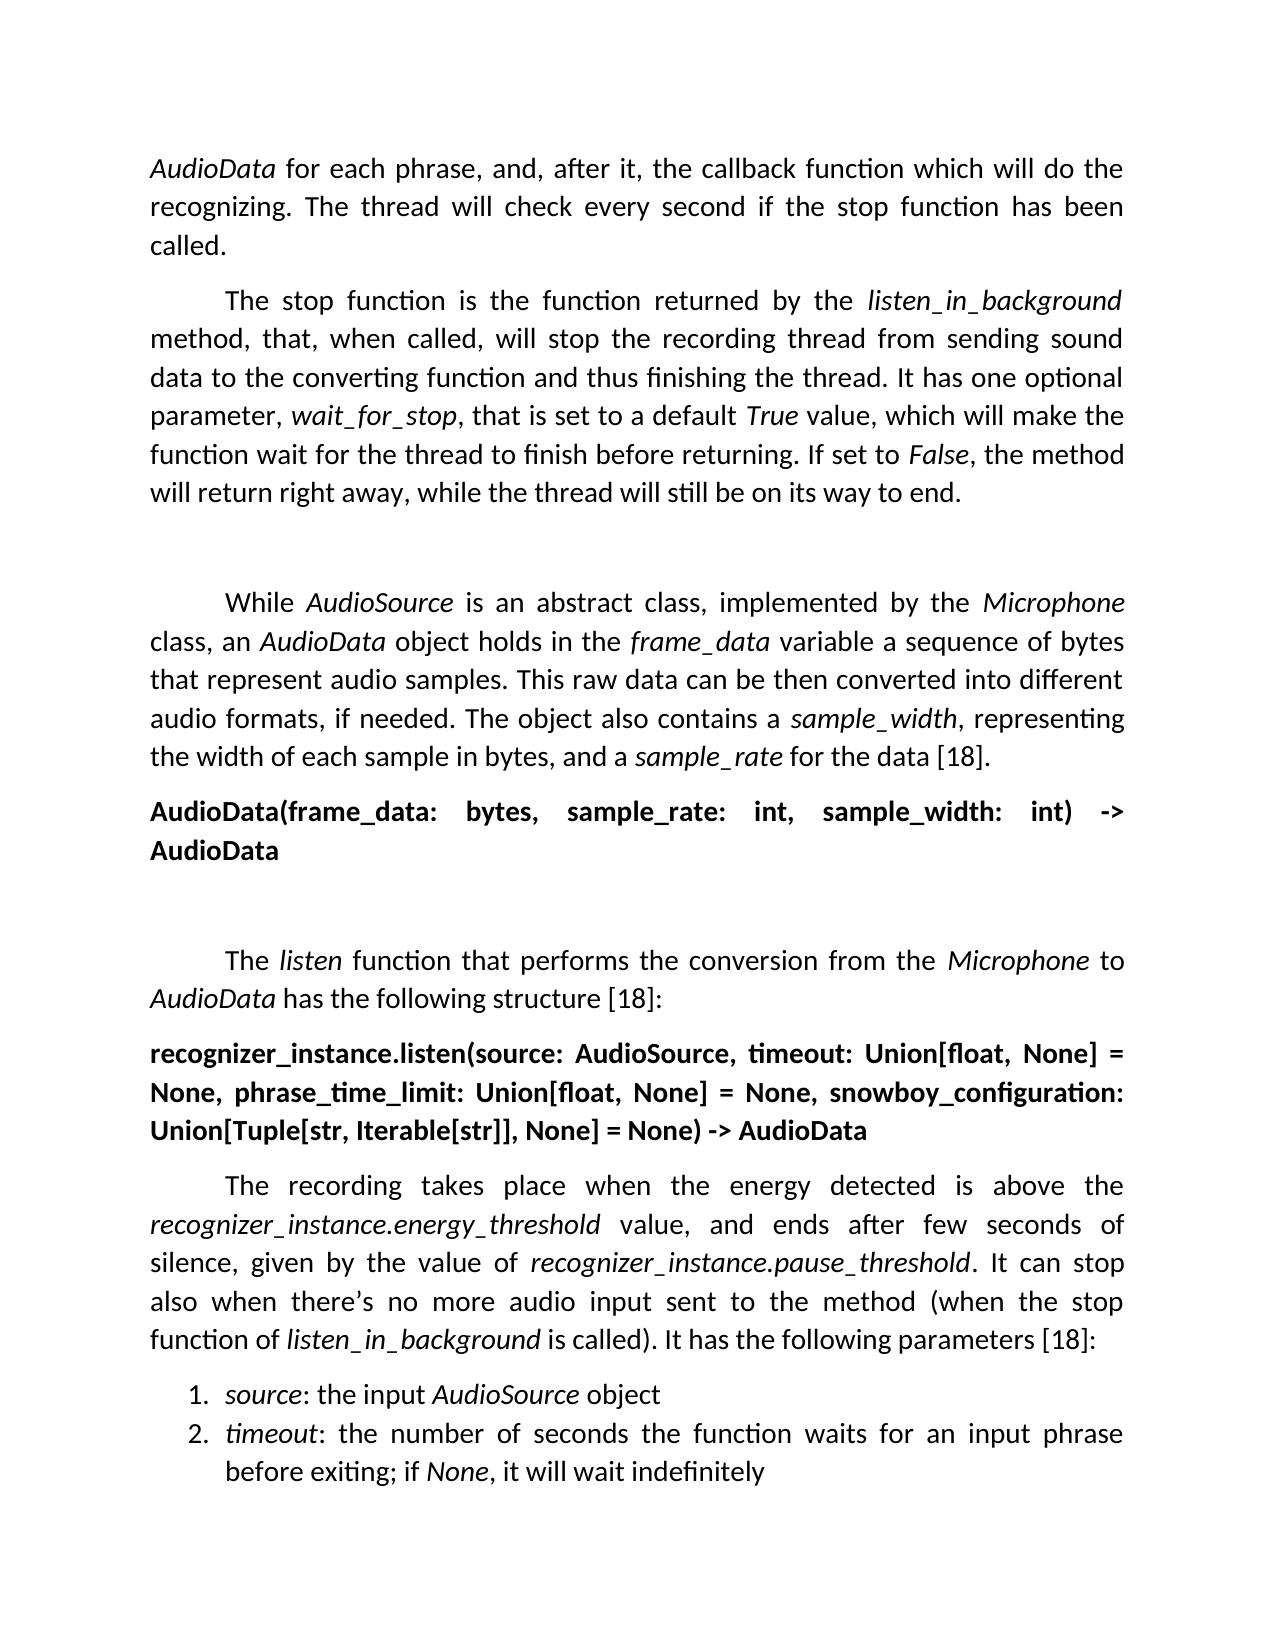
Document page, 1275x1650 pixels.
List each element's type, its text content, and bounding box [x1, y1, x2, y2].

text The recording takes place when the energy detected is above the recognizer_instance.energy_threshold value, and ends after few seconds of silence, given by the value of recognizer_instance.pause_threshold. It can stop also when there’s no more audio input sent to the method (when the stop function of listen_in_background is called). It has the following parameters [18]: [150, 1167, 1125, 1357]
text While AudioSource is an abstract class, implemented by the Microphone class, an AudioData object holds in the frame_data variable a sequence of bytes that represent audio samples. This raw data can be then converted into different audio formats, if needed. The object also contains a sample_width, representing the width of each sample in bytes, and a sample_rate for the data [18]. [150, 584, 1125, 774]
text The listen function that performs the conversion from the Microphone to AudioData has the following structure [18]: [150, 942, 1125, 1016]
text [150, 150, 1125, 262]
text The stop function is the function returned by the listen_in_background method, that, when called, will stop the recording thread from sending sound data to the converting function and thus finishing the thread. It has one optional parameter, wait_for_stop, that is set to a default True value, which will make the function wait for the thread to finish before returning. If set to False, the method will return right away, while the thread will still be on its way to end. [150, 282, 1125, 510]
list timeout: the number of seconds the function waits for an input phrase before exiting; if None, it will wait indefinitely [187, 1415, 1125, 1489]
list source: the input AudioSource object [187, 1376, 1125, 1412]
text AudioData(frame_data: bytes, sample_rate: int, sample_width: int) -> AudioData [150, 793, 1125, 867]
text recognizer_instance.listen(source: AudioSource, timeout: Union[float, None] = None, phrase_time_limit: Union[float, None] = None, snowboy_configuration: Union[Tuple[str, Iterable[str]], None] = None) -> AudioData [150, 1035, 1125, 1148]
